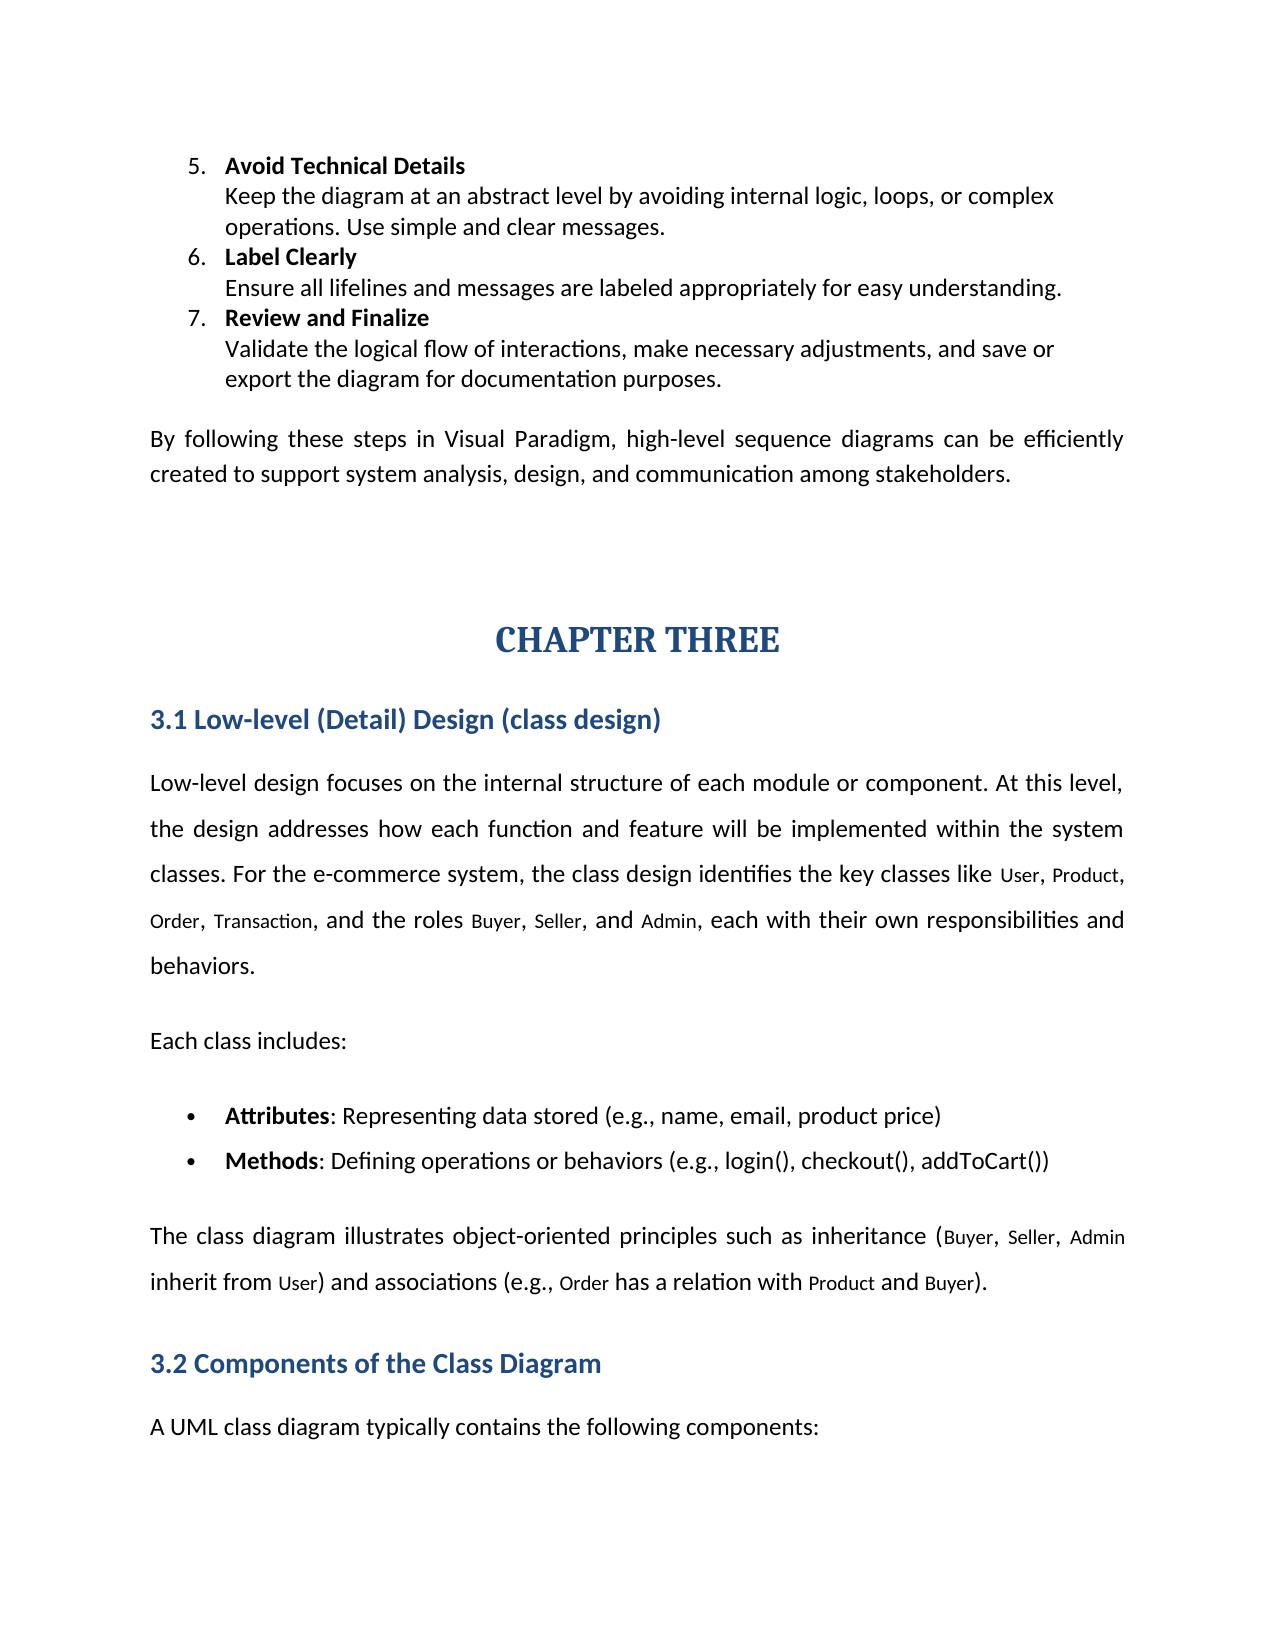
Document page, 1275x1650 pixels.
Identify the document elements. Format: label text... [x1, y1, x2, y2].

list Review and Finalize Validate the logical flow of interactions, make necessary adjustments, and save or export the diagram for documentation purposes. [187, 303, 1125, 394]
subtitle 3.2 Components of the Class Diagram [150, 1345, 1125, 1381]
text By following these steps in Visual Paradigm, high-level sequence diagrams can be efficiently created to support system analysis, design, and communication among stakeholders. [150, 423, 1125, 489]
list Label Clearly Ensure all lifelines and messages are labeled appropriately for easy understanding. [187, 242, 1125, 303]
subtitle 3.1 Low-level (Detail) Design (class design) [150, 701, 1125, 737]
list Attributes: Representing data stored (e.g., name, email, product price) [187, 1100, 1125, 1130]
subtitle CHAPTER THREE [150, 618, 1125, 661]
text Each class includes: [150, 1025, 1125, 1055]
text The class diagram illustrates object-oriented principles such as inheritance (Buyer, Seller, Admin inherit from User) and associations (e.g., Order has a relation with Product and Buyer). [150, 1220, 1125, 1297]
list Methods: Defining operations or behaviors (e.g., login(), checkout(), addToCart()) [187, 1146, 1125, 1176]
text A UML class diagram typically contains the following components: [150, 1411, 1125, 1442]
text Low-level design focuses on the internal structure of each module or component. At this level, the design addresses how each function and feature will be implemented within the system classes. For the e-commerce system, the class design identifies the key classes like User, Product, Order, Transaction, and the roles Buyer, Seller, and Admin, each with their own responsibilities and behaviors. [150, 767, 1125, 981]
list Avoid Technical Details Keep the diagram at an abstract level by avoiding internal logic, loops, or complex operations. Use simple and clear messages. [187, 150, 1125, 242]
